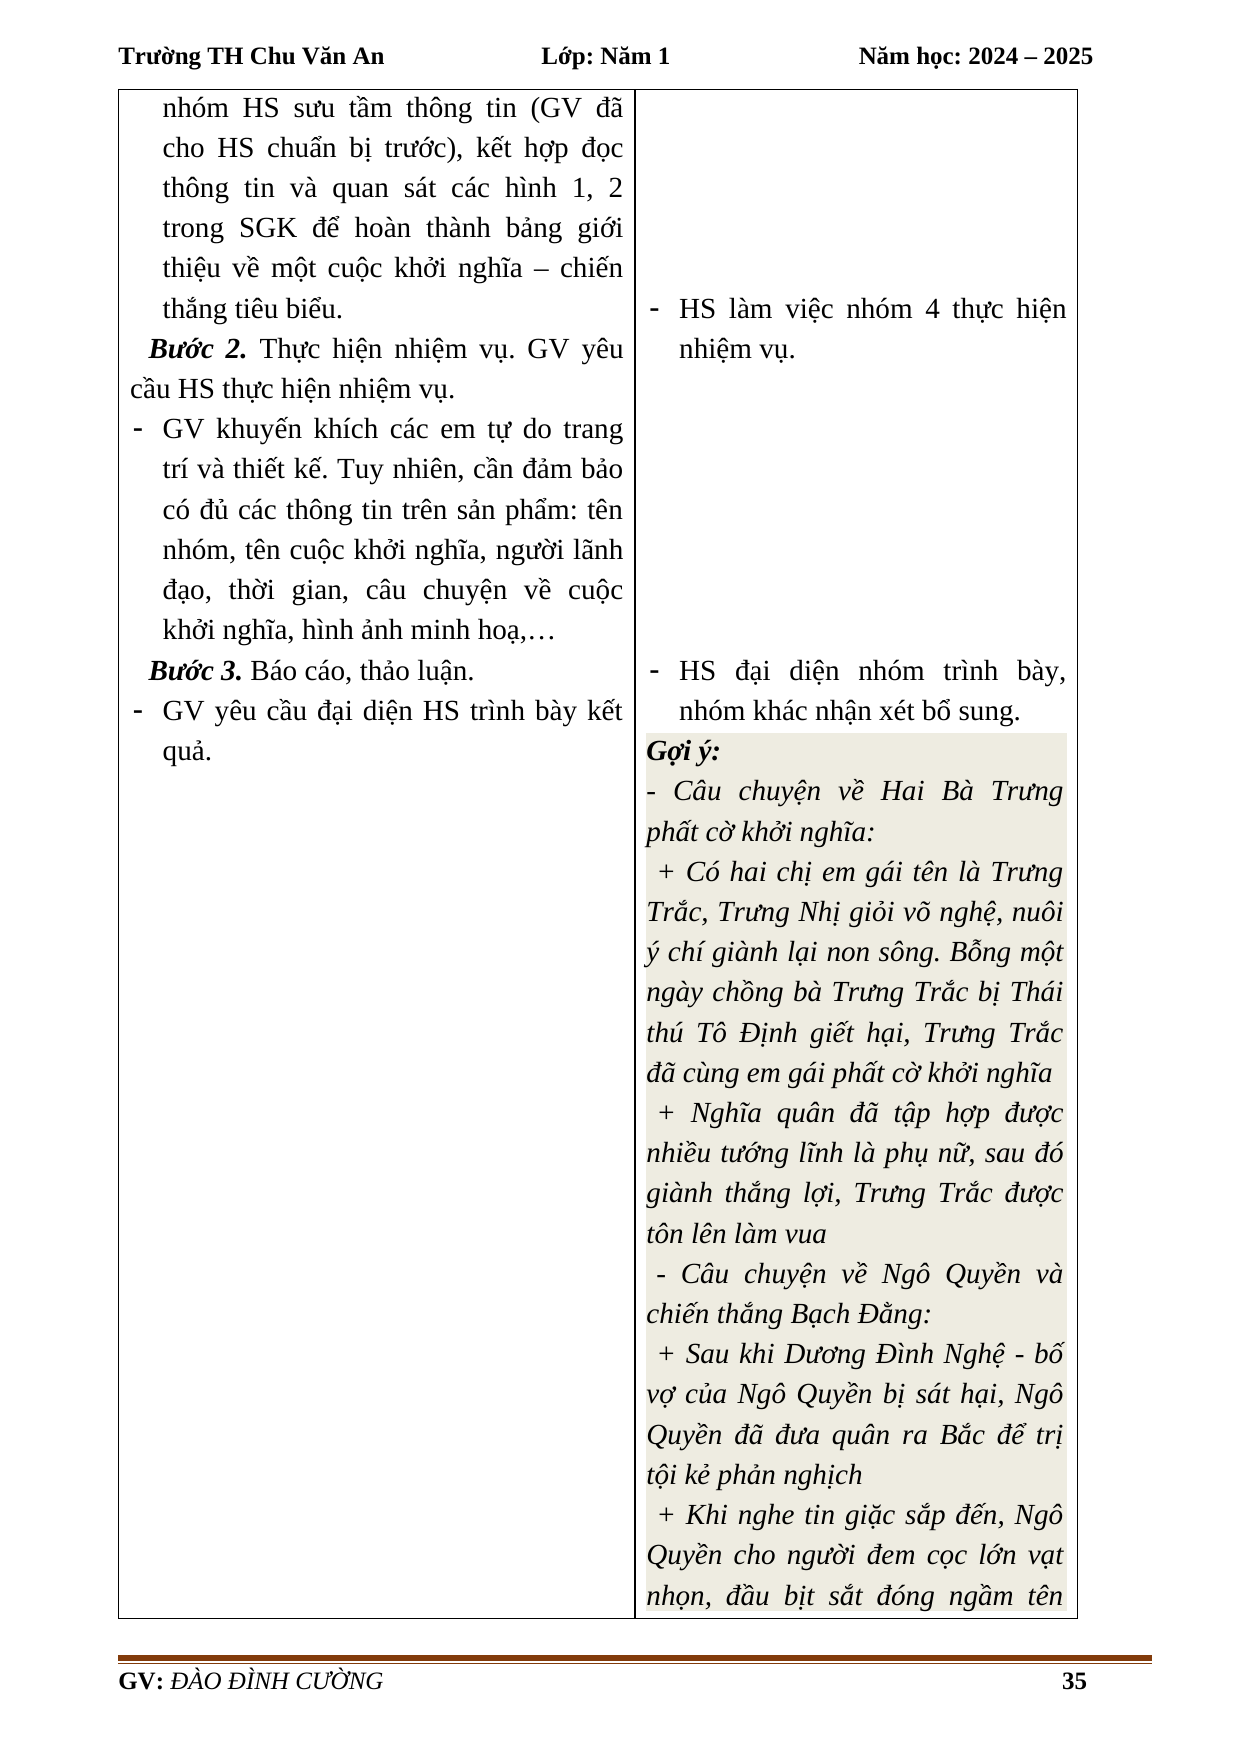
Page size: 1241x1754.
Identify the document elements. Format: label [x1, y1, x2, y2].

table_cell [636, 90, 1077, 1618]
table_cell [119, 90, 634, 1618]
